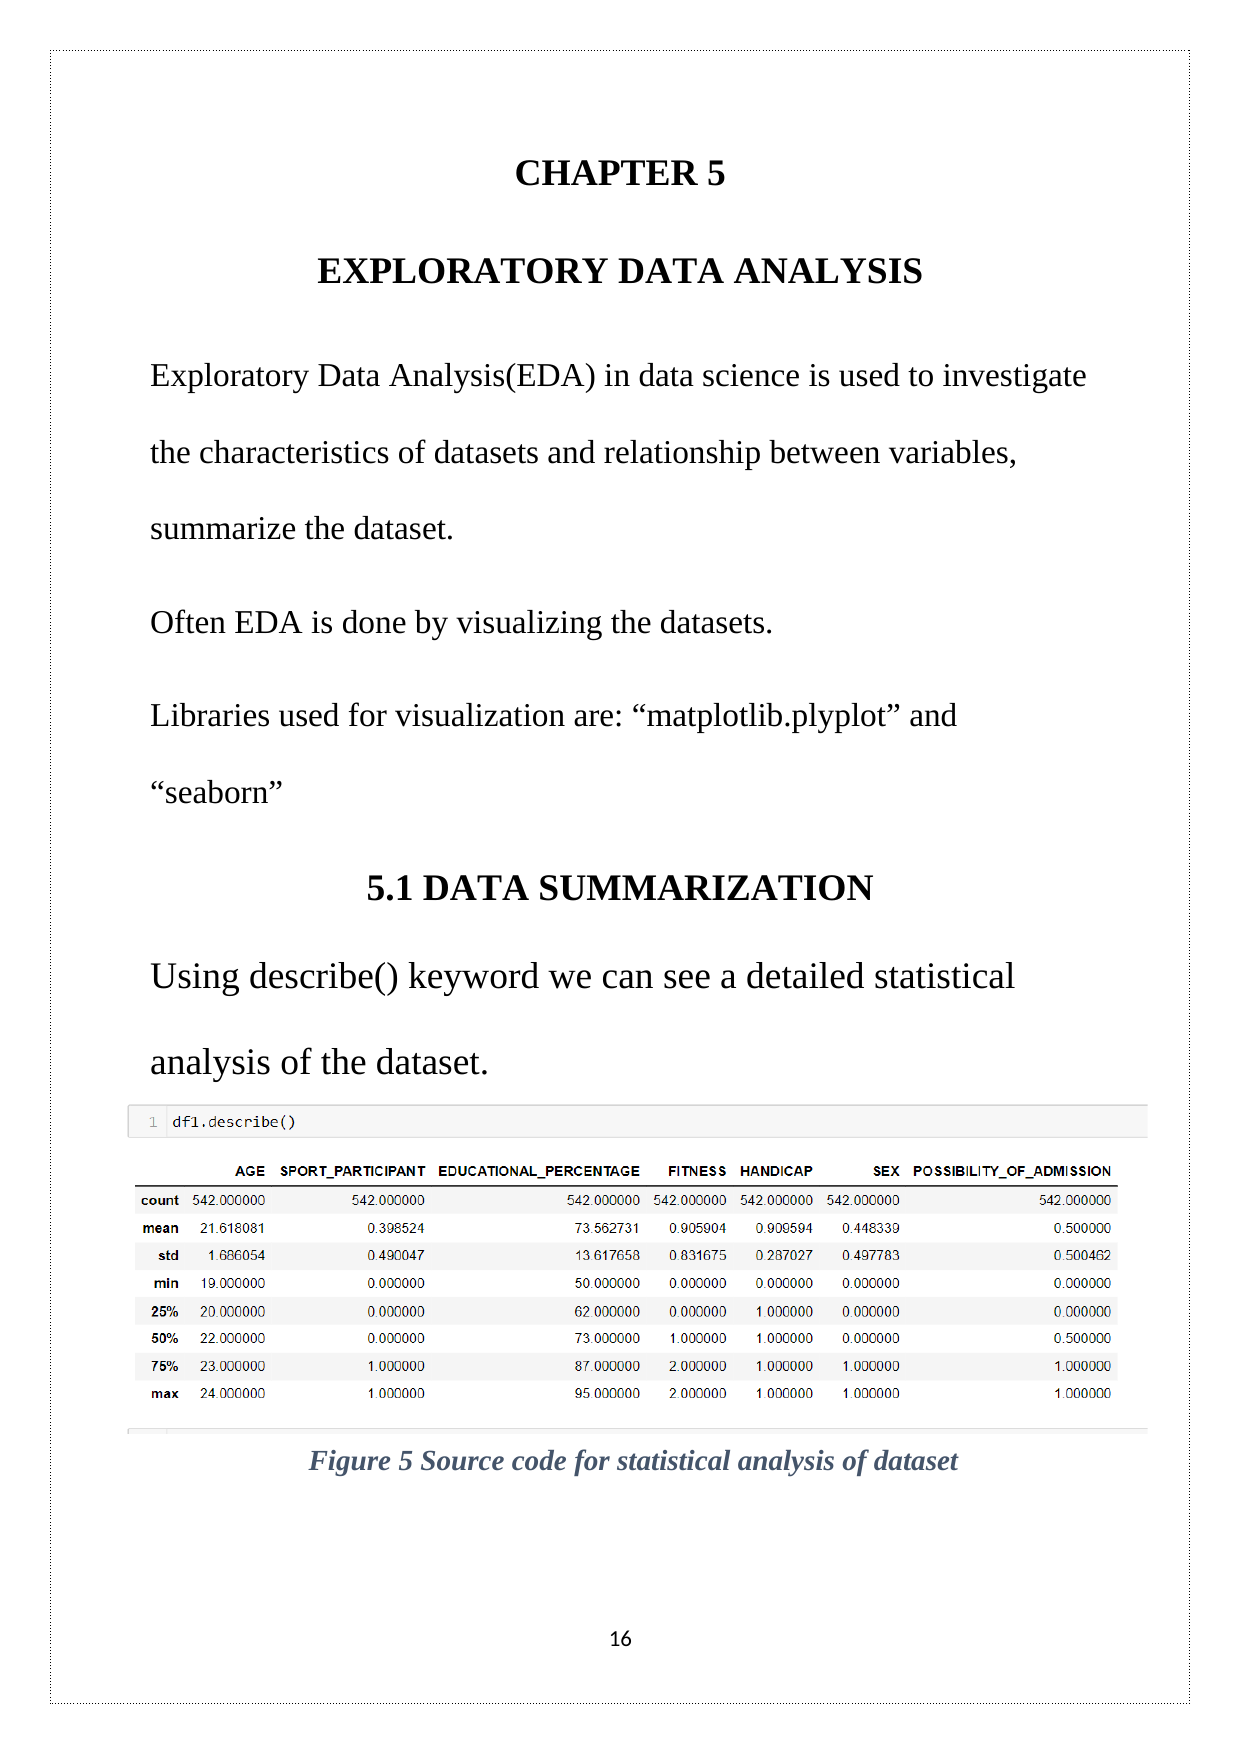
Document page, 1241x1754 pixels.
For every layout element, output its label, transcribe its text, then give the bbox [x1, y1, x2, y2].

subtitle EXPLORATORY DATA ANALYSIS [150, 249, 1090, 292]
text Often EDA is done by visualizing the datasets. [150, 602, 1090, 640]
subtitle 5.1 DATA SUMMARIZATION [150, 865, 1090, 908]
text Exploratory Data Analysis(EDA) in data science is used to investigate the characteristics of datasets and relationship between variables, summarize the dataset. [150, 355, 1090, 547]
text Using describe() keyword we can see a detailed statistical analysis of the dataset. [150, 953, 1090, 1082]
text Libraries used for visualization are: “matplotlib.plyplot” and “seaborn” [150, 695, 1090, 810]
subtitle CHAPTER 5 [150, 150, 1090, 193]
picture [118, 1096, 1148, 1434]
